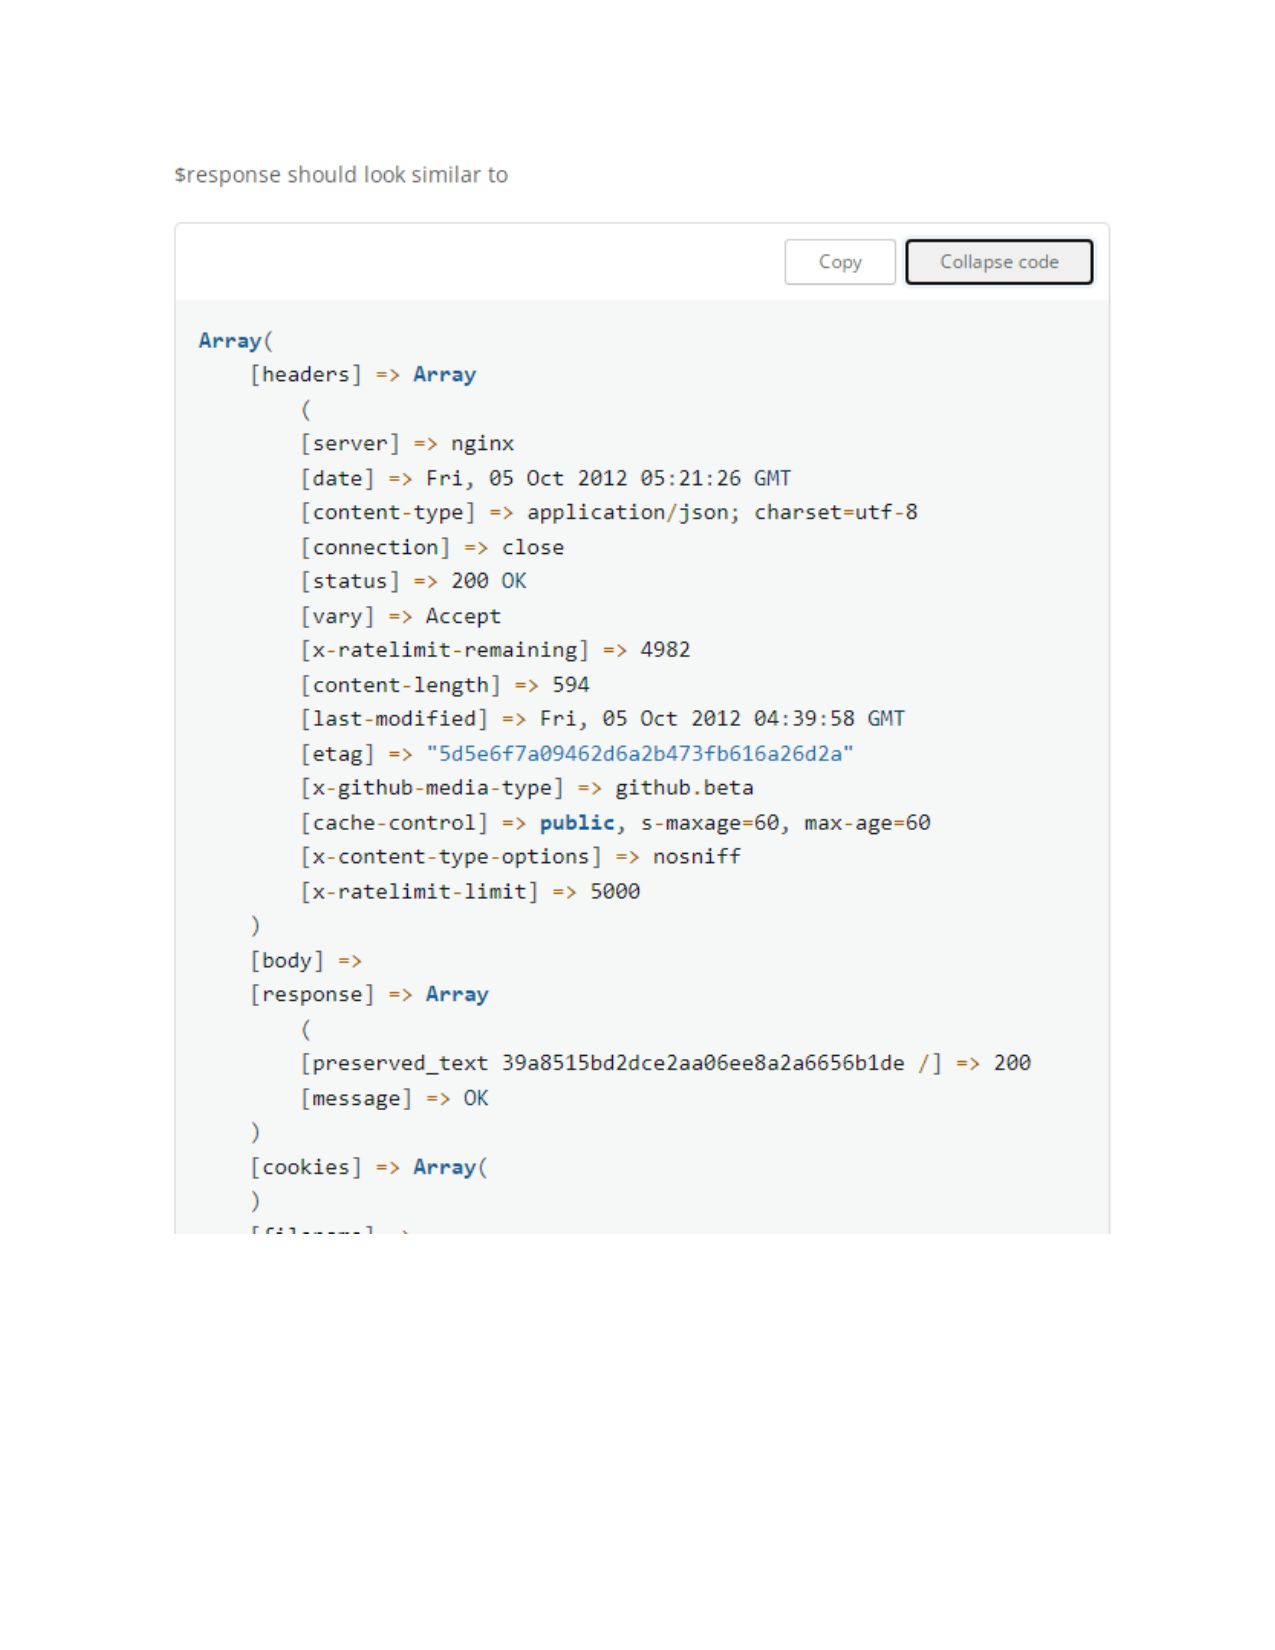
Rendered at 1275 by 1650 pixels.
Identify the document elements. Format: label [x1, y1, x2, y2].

picture [150, 150, 1125, 1234]
